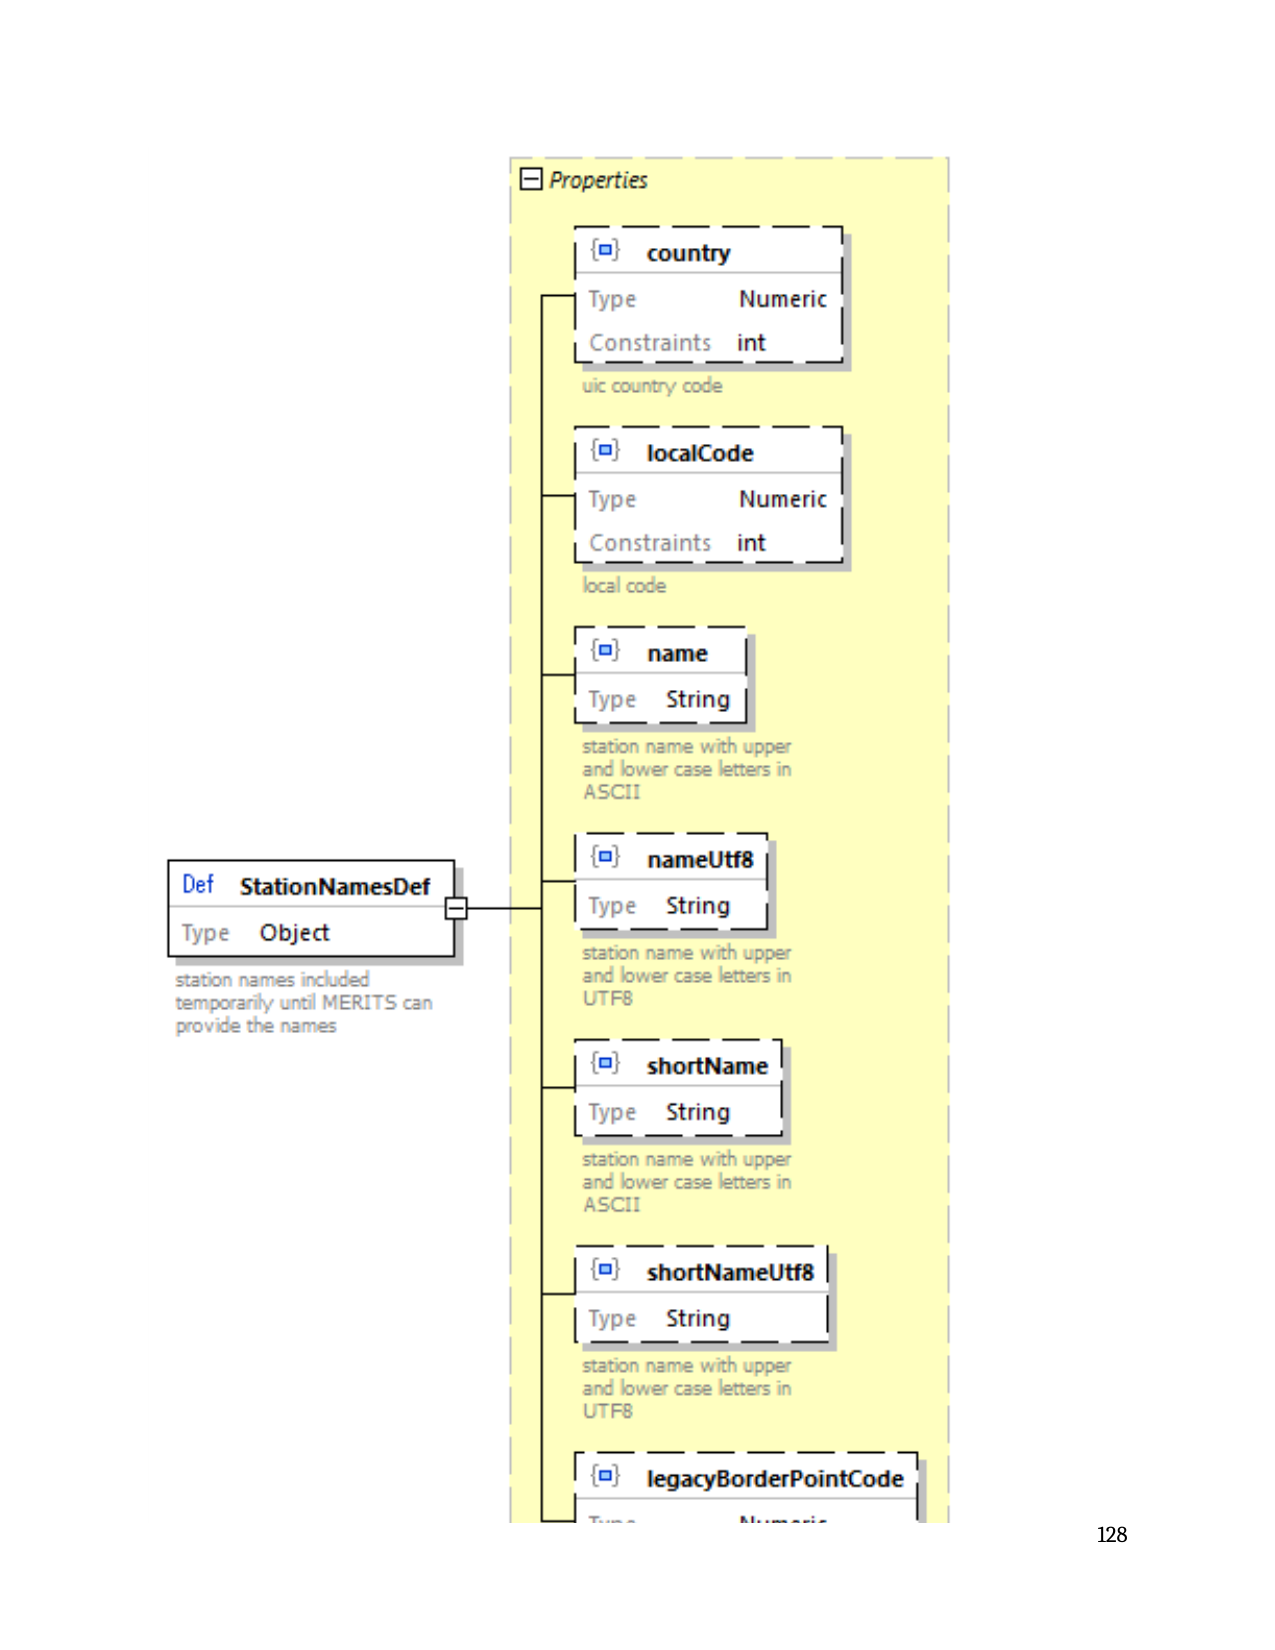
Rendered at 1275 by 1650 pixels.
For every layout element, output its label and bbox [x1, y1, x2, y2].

picture [147, 147, 971, 1523]
